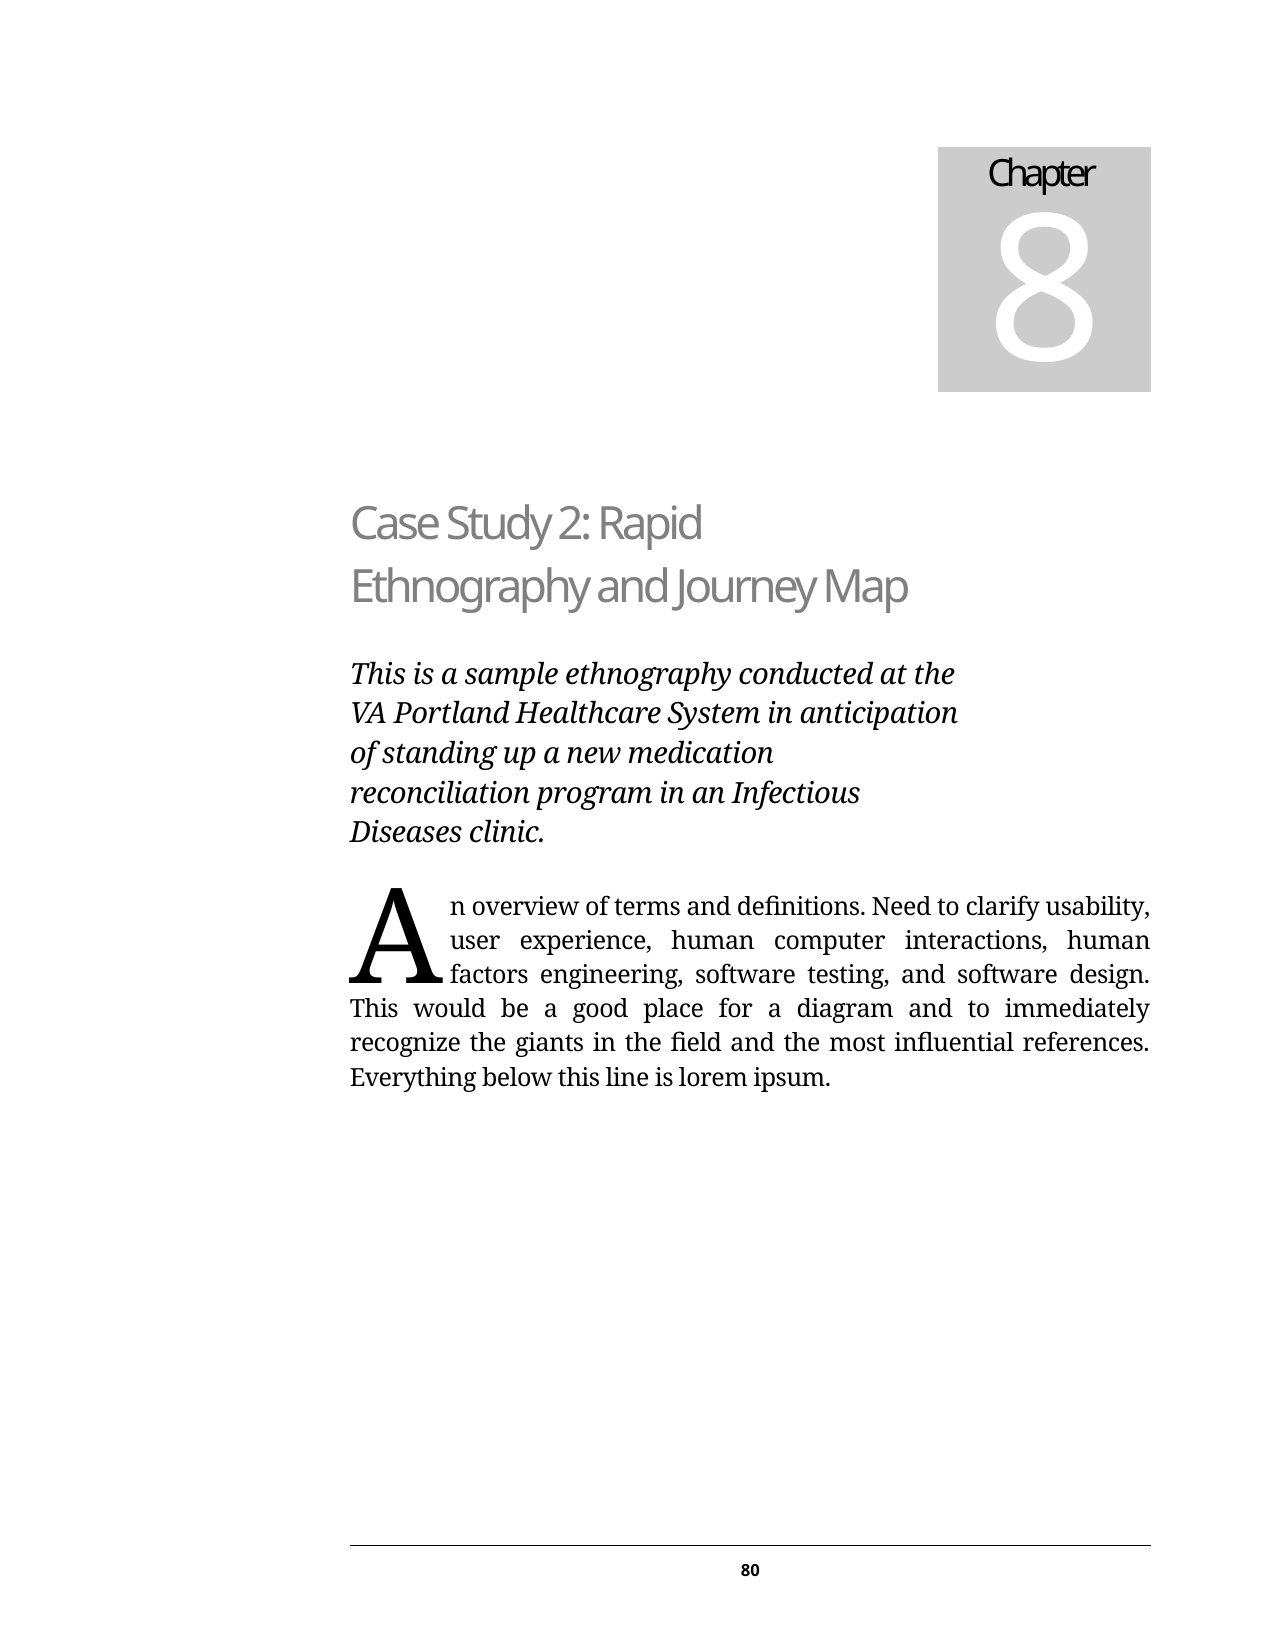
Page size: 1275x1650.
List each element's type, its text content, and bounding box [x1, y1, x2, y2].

title Chapter [938, 147, 1151, 197]
text 8 [938, 230, 1151, 392]
title Case Study 2: Rapid Ethnography and Journey Map [349, 491, 926, 615]
subtitle This is a sample ethnography conducted at the VA Portland Healthcare System in anticipation of standing up a new medication reconciliation program in an Infectious Diseases clinic. [349, 653, 963, 851]
text n overview of terms and definitions. Need to clarify usability, user experience, human computer interactions, human factors engineering, software testing, and software design. This would be a good place for a diagram and to immediately recognize the giants in the field and the most influential references. Everything below this line is lorem ipsum. [349, 889, 1151, 1093]
